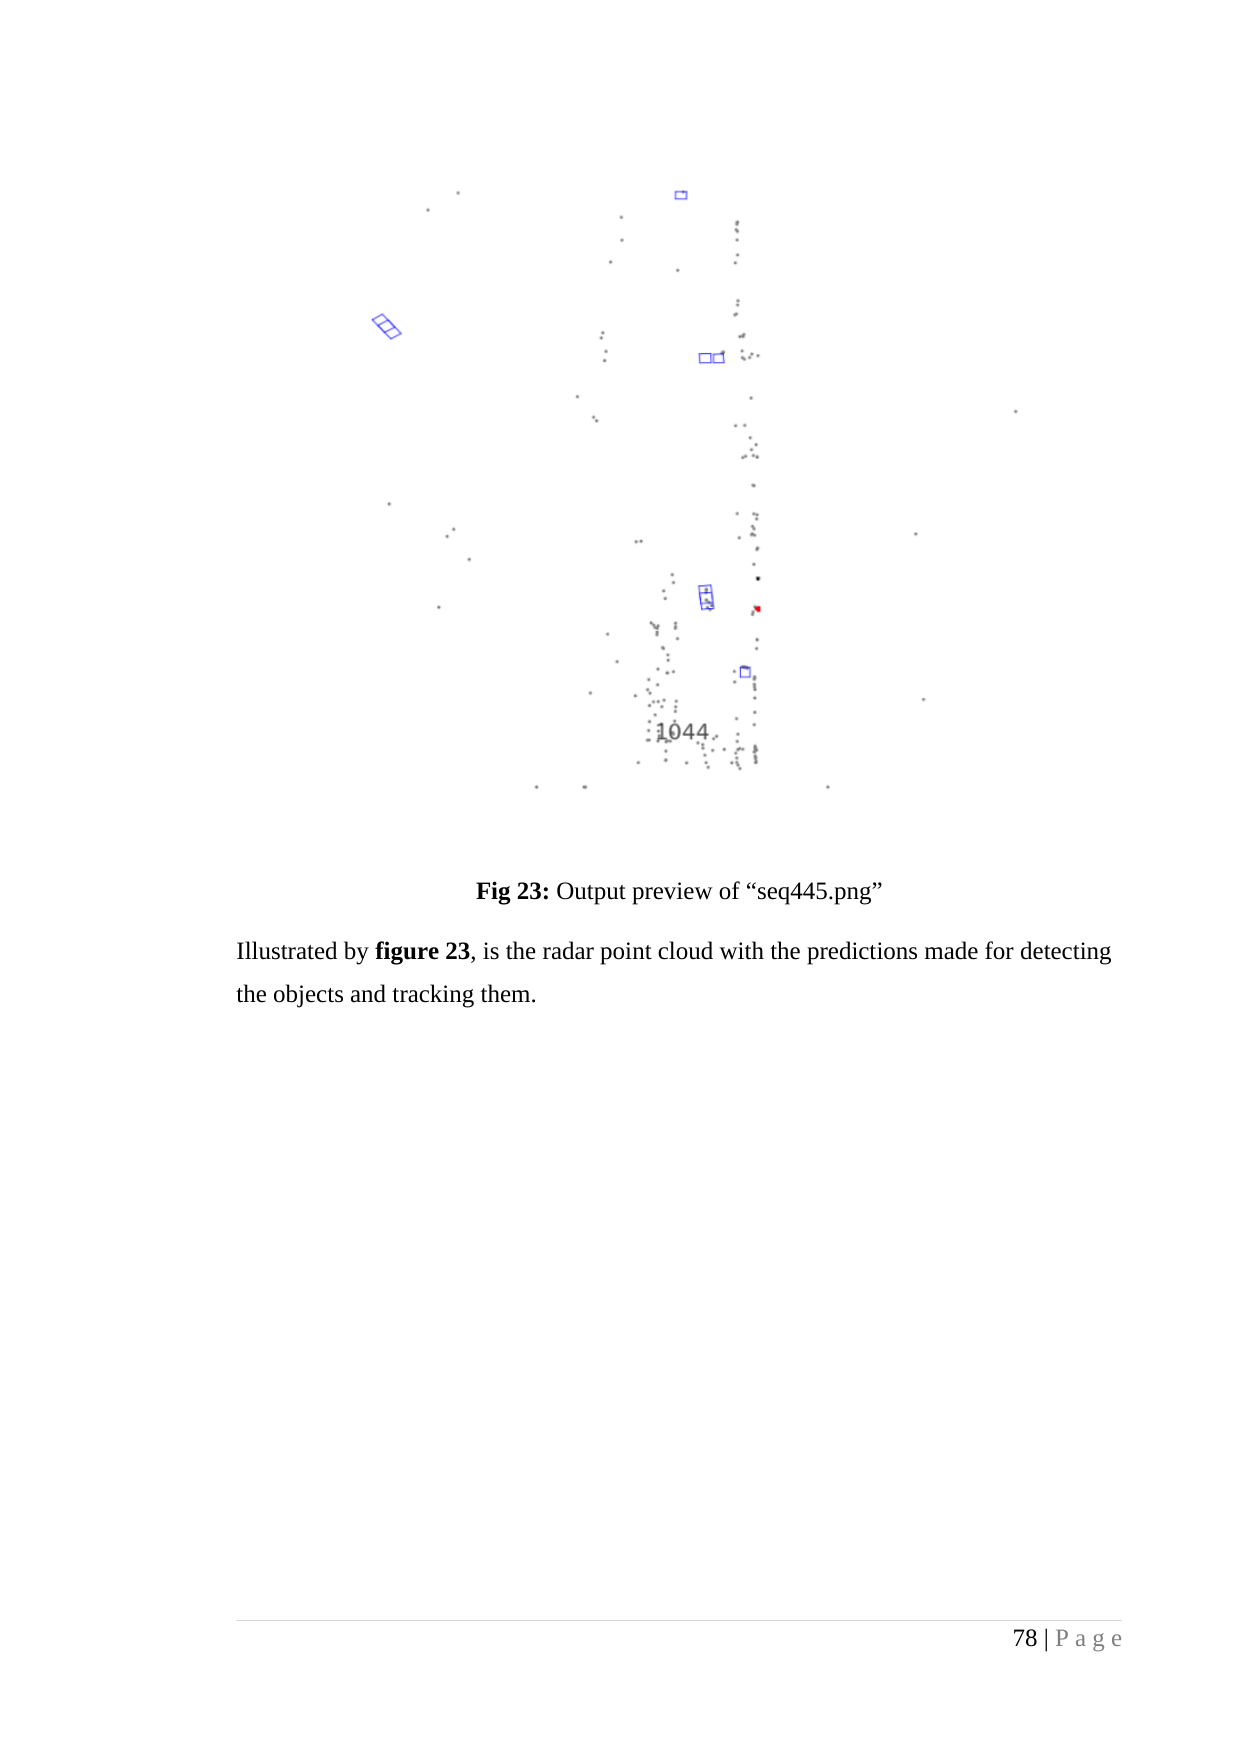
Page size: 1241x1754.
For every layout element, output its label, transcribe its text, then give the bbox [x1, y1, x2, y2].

picture [314, 147, 1044, 845]
text Fig 23: Output preview of “seq445.png” [236, 876, 1122, 905]
text Illustrated by figure 23, is the radar point cloud with the predictions made for detecting the objects and tracking them. [236, 936, 1122, 1008]
